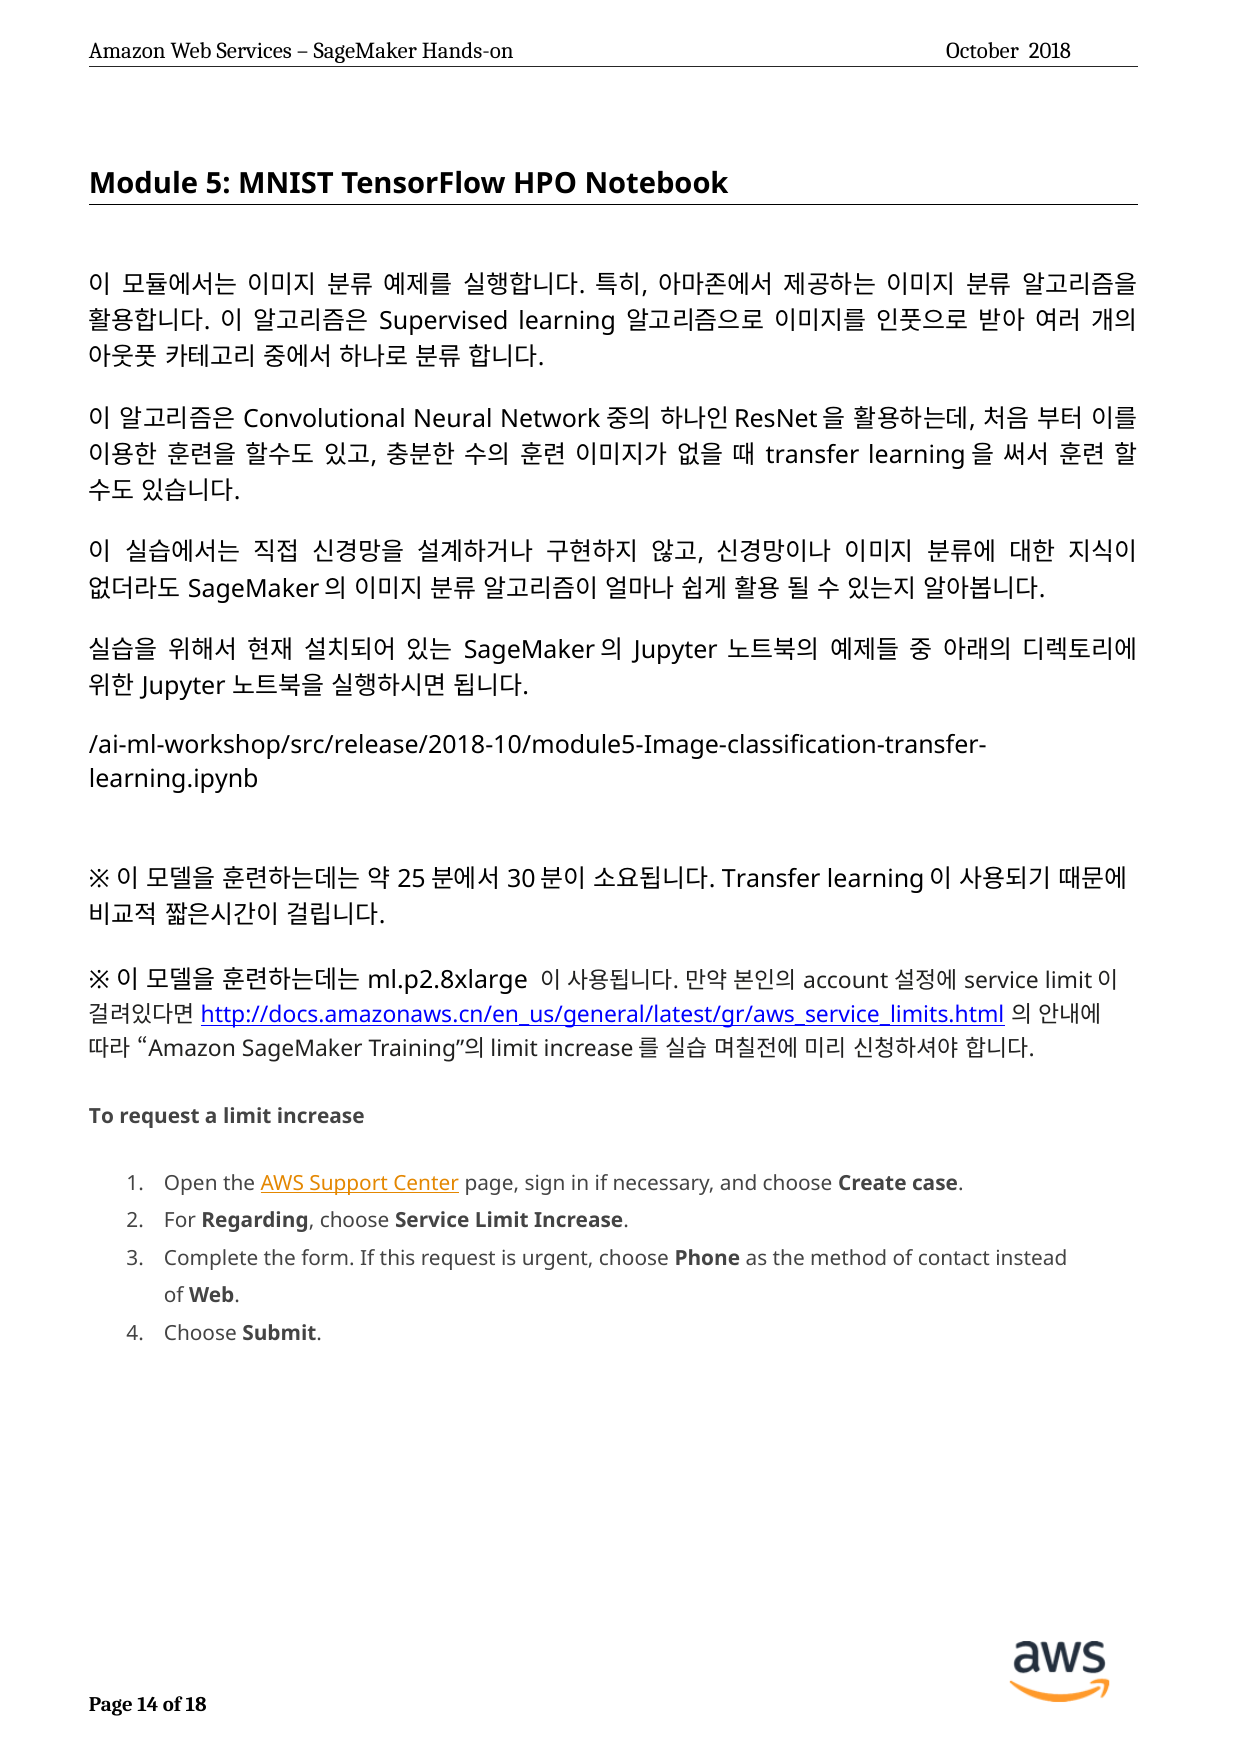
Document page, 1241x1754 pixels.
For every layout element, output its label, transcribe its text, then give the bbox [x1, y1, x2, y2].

list For Regarding, choose Service Limit Increase. [126, 1196, 1138, 1234]
text 이 실습에서는 직접 신경망을 설계하거나 구현하지 않고, 신경망이나 이미지 분류에 대한 지식이 없더라도 SageMaker의 이미지 분류 알고리즘이 얼마나 쉽게 활용 될 수 있는지 알아봅니다. [89, 532, 1138, 604]
subtitle Module 5: MNIST TensorFlow HPO Notebook [89, 162, 1138, 204]
text 실습을 위해서 현재 설치되어 있는 SageMaker의 Jupyter 노트북의 예제들 중 아래의 디렉토리에 위한 Jupyter 노트북을 실행하시면 됩니다. [89, 629, 1138, 702]
list Complete the form. If this request is urgent, choose Phone as the method of contact instead of Web. [126, 1234, 1138, 1309]
list Choose Submit. [126, 1309, 1138, 1346]
list Open the AWS Support Center page, sign in if necessary, and choose Create case. [126, 1159, 1138, 1196]
text ※ 이 모델을 훈련하는데는 약 25분에서 30분이 소요됩니다. Transfer learning이 사용되기 때문에 비교적 짧은시간이 걸립니다. [89, 858, 1138, 931]
text /ai-ml-workshop/src/release/2018-10/module5-Image-classification-transfer-learning.ipynb [89, 727, 1138, 795]
text 이 알고리즘은 Convolutional Neural Network중의 하나인ResNet을 활용하는데, 처음 부터 이를 이용한 훈련을 할수도 있고, 충분한 수의 훈련 이미지가 없을 때 transfer learning을 써서 훈련 할 수도 있습니다. [89, 398, 1138, 507]
title To request a limit increase [89, 1092, 1138, 1129]
picture [999, 1630, 1118, 1712]
text ※ 이 모델을 훈련하는데는 ml.p2.8xlarge 이 사용됩니다. 만약 본인의 account 설정에 service limit이 걸려있다면 http://docs.amazonaws.cn/en_us/general/latest/gr/aws_service_limits.html 의 안내에 따라 “Amazon SageMaker Training”의limit increase를 실습 며칠전에 미리 신청하셔야 합니다. [89, 960, 1138, 1063]
text 이 모듈에서는 이미지 분류 예제를 실행합니다. 특히, 아마존에서 제공하는 이미지 분류 알고리즘을 활용합니다. 이 알고리즘은 Supervised learning 알고리즘으로 이미지를 인풋으로 받아 여러 개의 아웃풋 카테고리 중에서 하나로 분류 합니다. [89, 264, 1138, 373]
